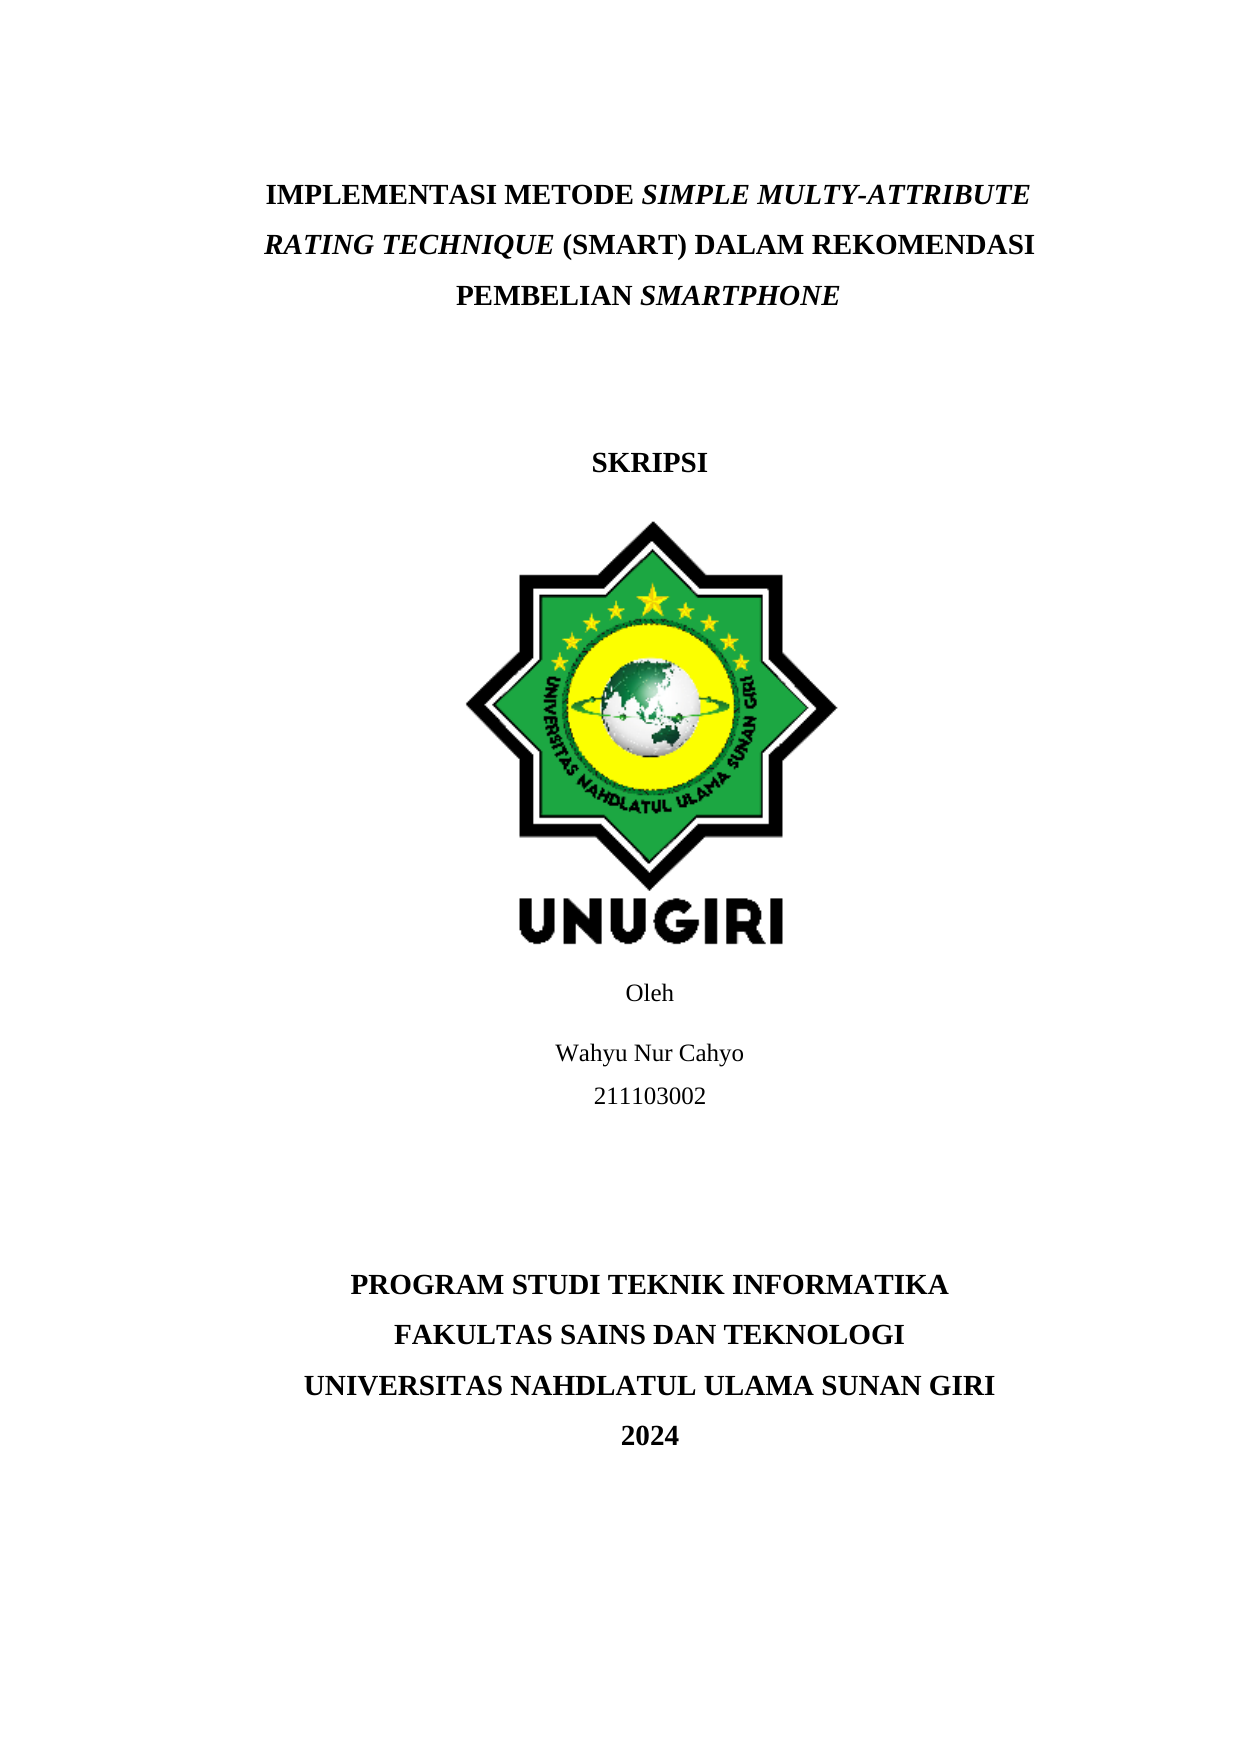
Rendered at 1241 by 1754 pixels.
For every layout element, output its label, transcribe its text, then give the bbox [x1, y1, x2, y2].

text PROGRAM STUDI TEKNIK INFORMATIKA [236, 1267, 1063, 1301]
text 2024 [236, 1418, 1063, 1452]
text 211103002 [236, 1081, 1063, 1109]
text Oleh [236, 978, 1063, 1007]
text IMPLEMENTASI METODE SIMPLE MULTY-ATTRIBUTE RATING TECHNIQUE (SMART) DALAM REKOMENDASI PEMBELIAN SMARTPHONE [236, 177, 1063, 311]
text FAKULTAS SAINS DAN TEKNOLOGI [236, 1317, 1063, 1351]
text SKRIPSI [236, 445, 1063, 479]
picture [456, 513, 842, 973]
text Wahyu Nur Cahyo [236, 1038, 1063, 1066]
text UNIVERSITAS NAHDLATUL ULAMA SUNAN GIRI [236, 1368, 1063, 1401]
